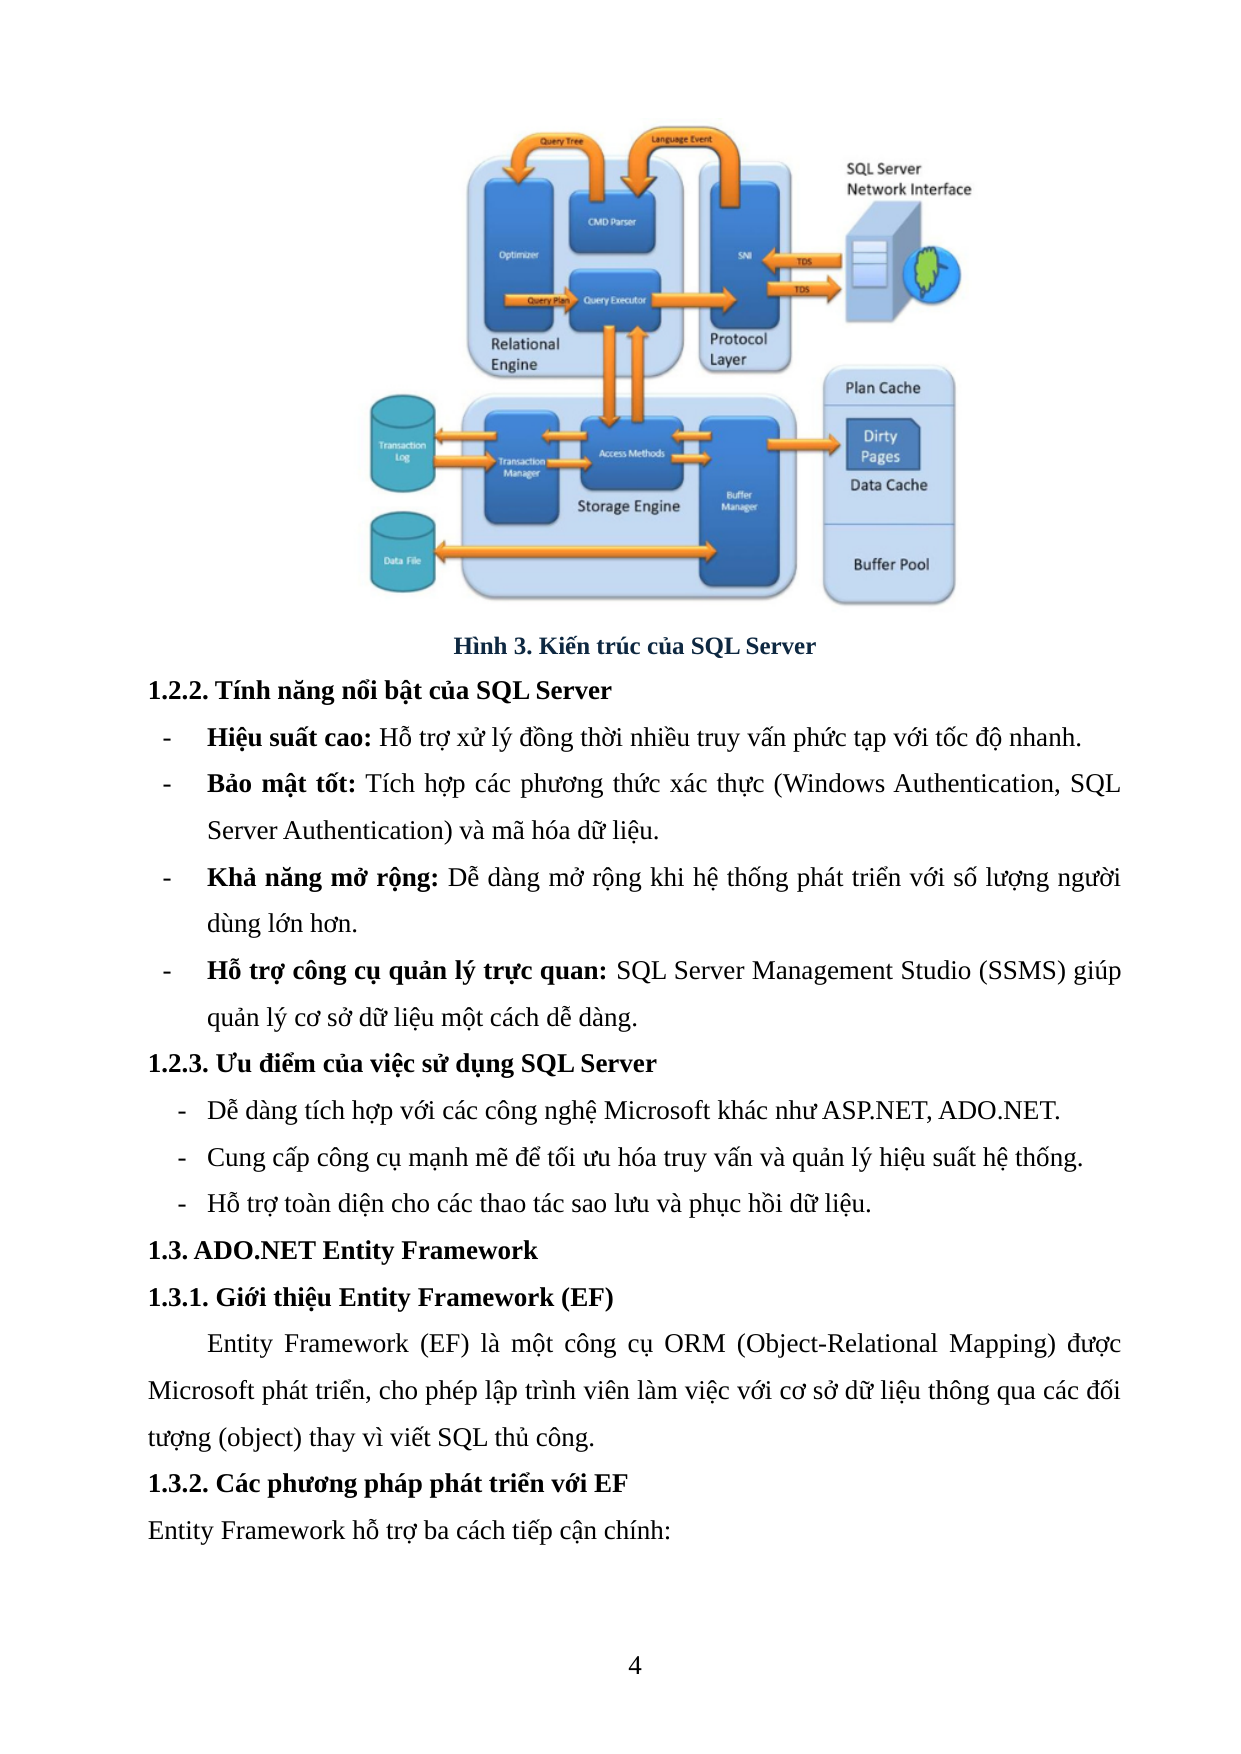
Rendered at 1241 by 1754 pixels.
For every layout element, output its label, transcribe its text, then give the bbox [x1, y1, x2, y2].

list Hỗ trợ toàn diện cho các thao tác sao lưu và phục hồi dữ liệu. [177, 1188, 1122, 1219]
text Entity Framework (EF) là một công cụ ORM (Object-Relational Mapping) được Microsoft phát triển, cho phép lập trình viên làm việc với cơ sở dữ liệu thông qua các đối tượng (object) thay vì viết SQL thủ công. [148, 1328, 1122, 1452]
subtitle 1.2.3. Ưu điểm của việc sử dụng SQL Server [148, 1048, 1122, 1079]
list Khả năng mở rộng: Dễ dàng mở rộng khi hệ thống phát triển với số lượng người dùng lớn hơn. [162, 861, 1122, 939]
list Dễ dàng tích hợp với các công nghệ Microsoft khác như ASP.NET, ADO.NET. [177, 1094, 1122, 1125]
list Cung cấp công cụ mạnh mẽ để tối ưu hóa truy vấn và quản lý hiệu suất hệ thống. [177, 1141, 1122, 1172]
subtitle 1.2.2. Tính năng nổi bật của SQL Server [148, 674, 1122, 705]
text Entity Framework hỗ trợ ba cách tiếp cận chính: [148, 1514, 1122, 1545]
picture [222, 118, 1107, 616]
text Hình 3. Kiến trúc của SQL Server [148, 631, 1122, 660]
list Bảo mật tốt: Tích hợp các phương thức xác thực (Windows Authentication, SQL Server Authentication) và mã hóa dữ liệu. [162, 768, 1122, 845]
subtitle 1.3.1. Giới thiệu Entity Framework (EF) [148, 1281, 1122, 1312]
subtitle 1.3.2. Các phương pháp phát triển với EF [148, 1468, 1122, 1499]
list Hiệu suất cao: Hỗ trợ xử lý đồng thời nhiều truy vấn phức tạp với tốc độ nhanh. [162, 721, 1122, 752]
list Hỗ trợ công cụ quản lý trực quan: SQL Server Management Studio (SSMS) giúp quản lý cơ sở dữ liệu một cách dễ dàng. [162, 954, 1122, 1032]
subtitle 1.3. ADO.NET Entity Framework [148, 1234, 1122, 1265]
